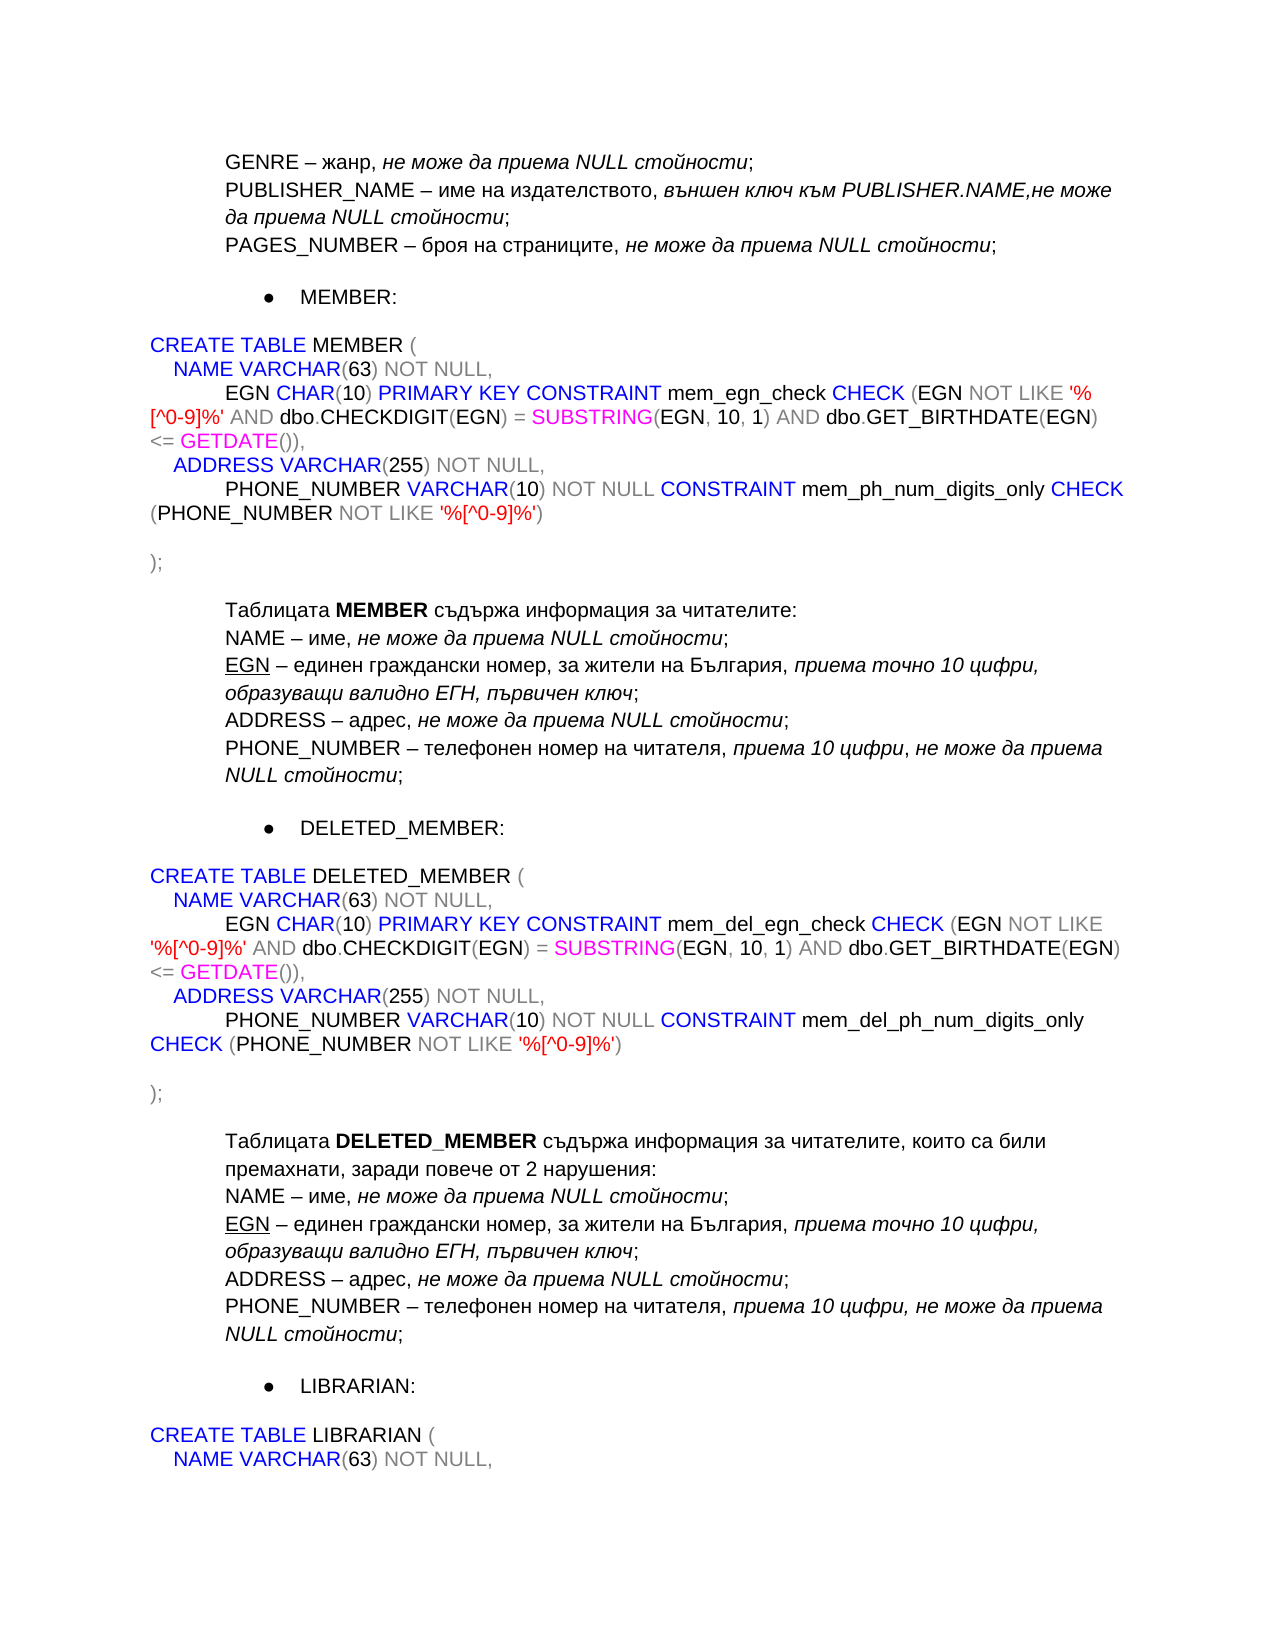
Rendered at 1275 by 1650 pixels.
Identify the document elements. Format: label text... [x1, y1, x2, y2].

text NAME VARCHAR(63) NOT NULL, [150, 357, 1125, 381]
text NAME – име, не може да приема NULL стойности; [225, 1184, 1125, 1208]
text ); [150, 550, 1125, 574]
list LIBRARIAN: [262, 1374, 1125, 1398]
text CREATE TABLE MEMBER ( [150, 333, 1125, 357]
text NAME – име, не може да приема NULL стойности; [225, 626, 1125, 650]
text ADDRESS – адрес, не може да приема NULL стойности; [225, 1267, 1125, 1291]
text NAME VARCHAR(63) NOT NULL, [150, 1446, 1125, 1470]
list MEMBER: [262, 285, 1125, 309]
text PHONE_NUMBER VARCHAR(10) NOT NULL CONSTRAINT mem_del_ph_num_digits_only CHECK (PHONE_NUMBER NOT LIKE '%[^0-9]%') [150, 1008, 1125, 1056]
text PHONE_NUMBER – телефонен номер на читателя, приема 10 цифри, не може да приема NULL стойности; [225, 736, 1125, 787]
text PUBLISHER_NAME – име на издателството, външен ключ към PUBLISHER.NAME,не може да приема NULL стойности; [225, 177, 1125, 229]
text ADDRESS VARCHAR(255) NOT NULL, [150, 453, 1125, 477]
list DELETED_MEMBER: [262, 816, 1125, 840]
text EGN – единен граждански номер, за жители на България, приема точно 10 цифри, образуващи валидно ЕГН, първичен ключ; [225, 1212, 1125, 1263]
text PHONE_NUMBER – телефонен номер на читателя, приема 10 цифри, не може да приема NULL стойности; [225, 1294, 1125, 1346]
text ADDRESS – адрес, не може да приема NULL стойности; [225, 708, 1125, 732]
text ADDRESS VARCHAR(255) NOT NULL, [150, 984, 1125, 1008]
text EGN CHAR(10) PRIMARY KEY CONSTRAINT mem_egn_check CHECK (EGN NOT LIKE '%[^0-9]%' AND dbo.CHECKDIGIT(EGN) = SUBSTRING(EGN, 10, 1) AND dbo.GET_BIRTHDATE(EGN) <= GETDATE()), [150, 381, 1125, 453]
text NAME VARCHAR(63) NOT NULL, [150, 888, 1125, 912]
text CREATE TABLE DELETED_MEMBER ( [150, 864, 1125, 888]
text EGN – единен граждански номер, за жители на България, приема точно 10 цифри, образуващи валидно ЕГН, първичен ключ; [225, 653, 1125, 705]
text CREATE TABLE LIBRARIAN ( [150, 1422, 1125, 1446]
text Таблицата DELETED_MEMBER съдържа информация за читателите, които са били премахнати, заради повече от 2 нарушения: [225, 1129, 1125, 1181]
text PHONE_NUMBER VARCHAR(10) NOT NULL CONSTRAINT mem_ph_num_digits_only CHECK (PHONE_NUMBER NOT LIKE '%[^0-9]%') [150, 477, 1125, 525]
text ); [150, 1081, 1125, 1105]
text PAGES_NUMBER – броя на страниците, не може да приема NULL стойности; [225, 232, 1125, 256]
text EGN CHAR(10) PRIMARY KEY CONSTRAINT mem_del_egn_check CHECK (EGN NOT LIKE '%[^0-9]%' AND dbo.CHECKDIGIT(EGN) = SUBSTRING(EGN, 10, 1) AND dbo.GET_BIRTHDATE(EGN) <= GETDATE()), [150, 912, 1125, 984]
text Таблицата MEMBER съдържа информация за читателите: [225, 598, 1125, 622]
text GENRE – жанр, не може да приема NULL стойности; [225, 150, 1125, 174]
